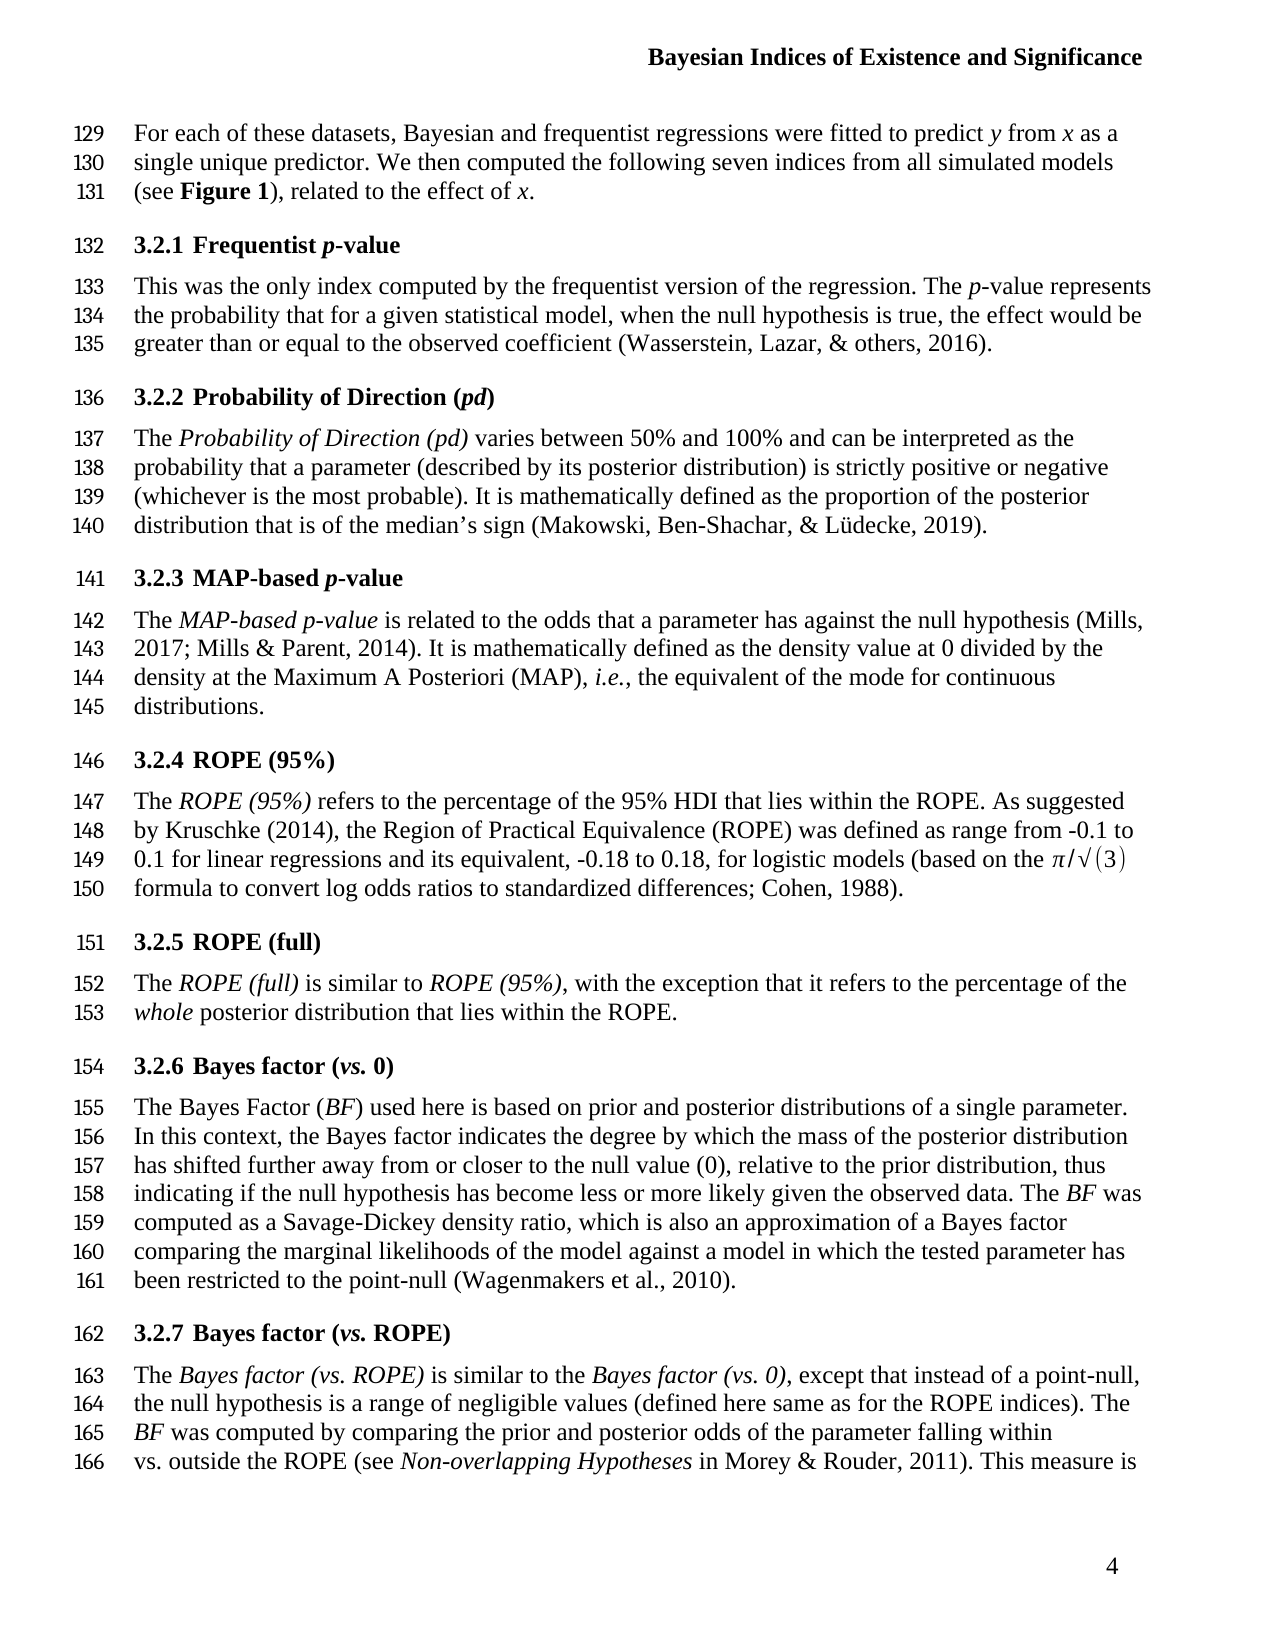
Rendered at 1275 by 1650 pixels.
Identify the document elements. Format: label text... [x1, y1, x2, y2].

subtitle Frequentist p-value [133, 230, 1152, 258]
text For each of these datasets, Bayesian and frequentist regressions were fitted to predict y from x as a single unique predictor. We then computed the following seven indices from all simulated models (see Figure 1), related to the effect of x. [133, 118, 1152, 205]
subtitle Bayes factor (vs. ROPE) [133, 1318, 1152, 1347]
subtitle Probability of Direction (pd) [133, 382, 1152, 411]
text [133, 1360, 1152, 1475]
text The Bayes Factor (BF) used here is based on prior and posterior distributions of a single parameter. In this context, the Bayes factor indicates the degree by which the mass of the posterior distribution has shifted further away from or closer to the null value (0), relative to the prior distribution, thus indicating if the null hypothesis has become less or more likely given the observed data. The BF was computed as a Savage-Dickey density ratio, which is also an approximation of a Bayes factor comparing the marginal likelihoods of the model against a model in which the tested parameter has been restricted to the point-null (Wagenmakers et al., 2010). [133, 1092, 1152, 1293]
text This was the only index computed by the frequentist version of the regression. The p-value represents the probability that for a given statistical model, when the null hypothesis is true, the effect would be greater than or equal to the observed coefficient (Wasserstein, Lazar, & others, 2016). [133, 271, 1152, 357]
text The ROPE (full) is similar to ROPE (95%), with the exception that it refers to the percentage of the whole posterior distribution that lies within the ROPE. [133, 968, 1152, 1026]
subtitle MAP-based p-value [133, 563, 1152, 592]
subtitle Bayes factor (vs. 0) [133, 1051, 1152, 1080]
text The ROPE (95%) refers to the percentage of the 95% HDI that lies within the ROPE. As suggested by Kruschke (2014), the Region of Practical Equivalence (ROPE) was defined as range from -0.1 to 0.1 for linear regressions and its equivalent, -0.18 to 0.18, for logistic models (based on the formula to convert log odds ratios to standardized differences; Cohen, 1988). [133, 786, 1152, 902]
text The Probability of Direction (pd) varies between 50% and 100% and can be interpreted as the probability that a parameter (described by its posterior distribution) is strictly positive or negative (whichever is the most probable). It is mathematically defined as the proportion of the posterior distribution that is of the median’s sign (Makowski, Ben-Shachar, & Lüdecke, 2019). [133, 423, 1152, 538]
text The MAP-based p-value is related to the odds that a parameter has against the null hypothesis (Mills, 2017; Mills & Parent, 2014). It is mathematically defined as the density value at 0 divided by the density at the Maximum A Posteriori (MAP), i.e., the equivalent of the mode for continuous distributions. [133, 605, 1152, 720]
subtitle ROPE (95%) [133, 745, 1152, 773]
subtitle ROPE (full) [133, 927, 1152, 956]
